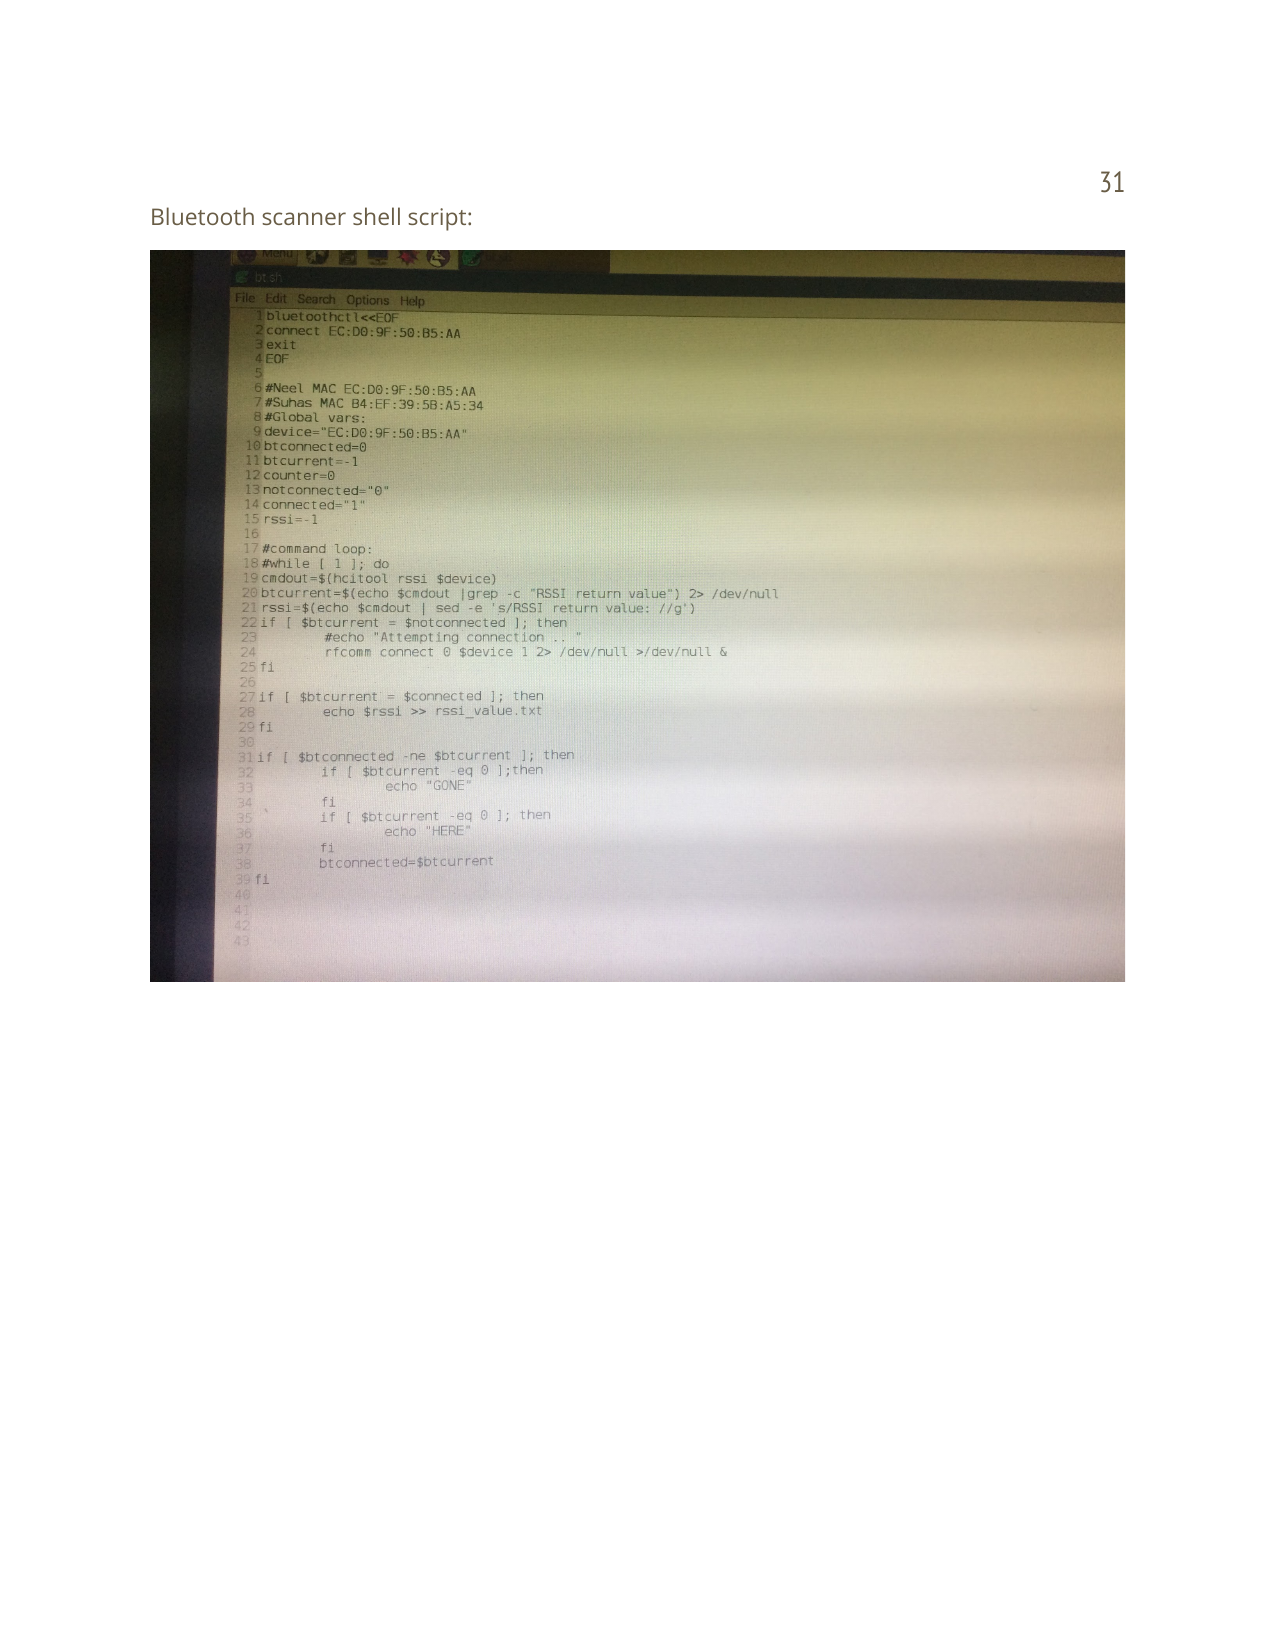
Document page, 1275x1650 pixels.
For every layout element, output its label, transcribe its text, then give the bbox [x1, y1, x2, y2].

picture [150, 250, 1125, 982]
text Bluetooth scanner shell script: [150, 200, 1125, 232]
